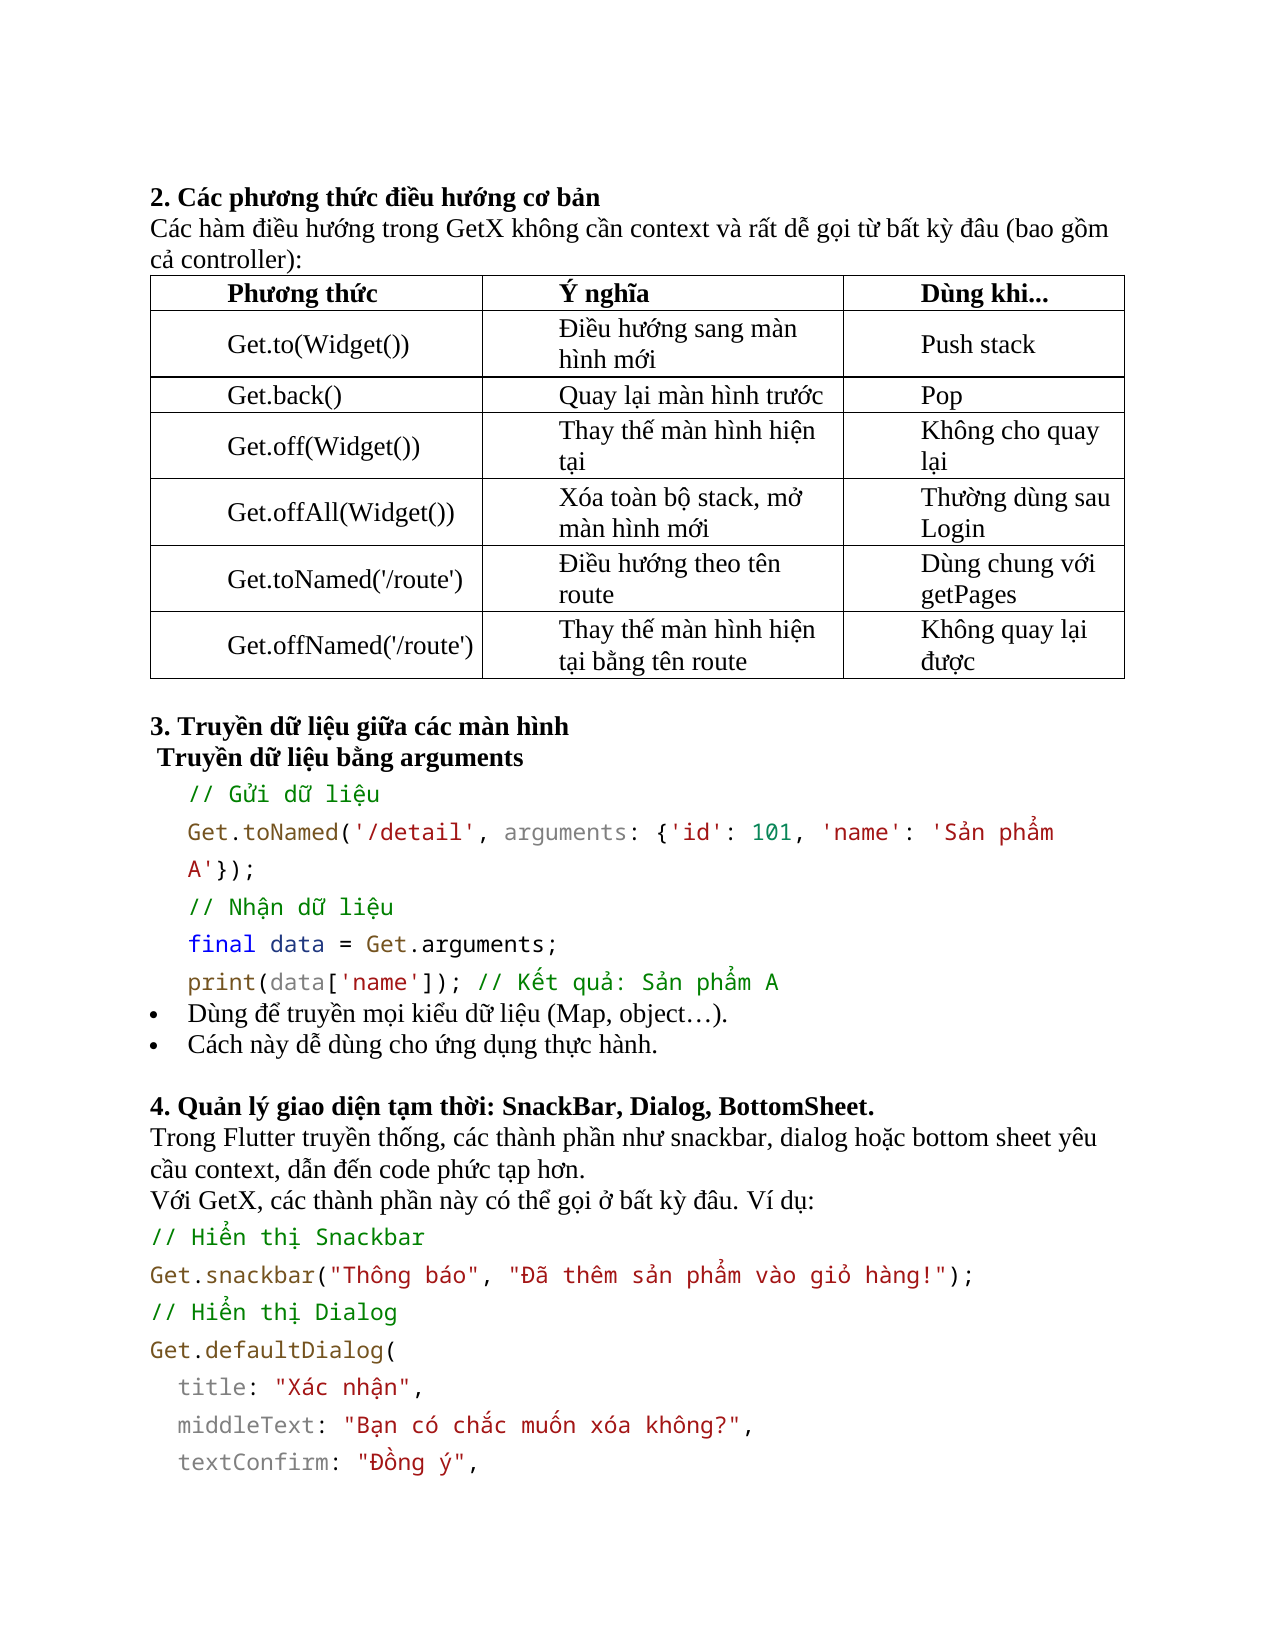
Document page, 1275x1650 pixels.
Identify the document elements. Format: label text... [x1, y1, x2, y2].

table_cell Get.back() [151, 378, 482, 412]
text title: "Xác nhận", [150, 1365, 1125, 1402]
text Get.defaultDialog( [150, 1327, 1125, 1365]
table_cell Không cho quay lại [844, 413, 1124, 478]
text final data = Get.arguments; [187, 922, 1125, 959]
text Get.toNamed('/detail', arguments: {'id': 101, 'name': 'Sản phẩm A'}); [187, 809, 1125, 884]
table_cell Get.to(Widget()) [151, 311, 482, 376]
list 2. Các phương thức điều hướng cơ bản [150, 181, 1125, 212]
table_cell Xóa toàn bộ stack, mở màn hình mới [483, 479, 843, 544]
list Dùng để truyền mọi kiểu dữ liệu (Map, object…). [150, 997, 1125, 1028]
table_cell Thường dùng sau Login [844, 479, 1124, 544]
table_cell Get.offAll(Widget()) [151, 479, 482, 544]
table_cell Quay lại màn hình trước [483, 378, 843, 412]
text // Gửi dữ liệu [187, 772, 1125, 809]
table_cell Pop [844, 378, 1124, 412]
list Trong Flutter truyền thống, các thành phần như snackbar, dialog hoặc bottom sheet yêu cầu context, dẫn đến code phức tạp hơn. Với GetX, các thành phần này có thể gọi ở bất kỳ đâu. Ví dụ: [150, 1122, 1125, 1215]
table_cell Get.toNamed('/route') [151, 546, 482, 611]
table_header Ý nghĩa [483, 276, 843, 310]
text print(data['name']); // Kết quả: Sản phẩm A [187, 959, 1125, 997]
text // Nhận dữ liệu [187, 884, 1125, 922]
table_cell Điều hướng sang màn hình mới [483, 311, 843, 376]
table_header Phương thức [151, 276, 482, 310]
table_cell Thay thế màn hình hiện tại [483, 413, 843, 478]
list 3. Truyền dữ liệu giữa các màn hình [150, 710, 1125, 741]
table_cell Điều hướng theo tên route [483, 546, 843, 611]
list 4. Quản lý giao diện tạm thời: SnackBar, Dialog, BottomSheet. [150, 1090, 1125, 1122]
table_cell Push stack [844, 311, 1124, 376]
text // Hiển thị Snackbar [150, 1215, 1125, 1252]
table_cell Dùng chung với getPages [844, 546, 1124, 611]
text textConfirm: "Đồng ý", [150, 1440, 1125, 1477]
table_header Dùng khi... [844, 276, 1124, 310]
table_cell Thay thế màn hình hiện tại bằng tên route [483, 612, 843, 677]
list Cách này dễ dùng cho ứng dụng thực hành. [150, 1028, 1125, 1059]
text middleText: "Bạn có chắc muốn xóa không?", [150, 1402, 1125, 1440]
table_cell Get.off(Widget()) [151, 413, 482, 478]
list Truyền dữ liệu bằng arguments [150, 741, 1125, 772]
text Get.snackbar("Thông báo", "Đã thêm sản phẩm vào giỏ hàng!"); [150, 1252, 1125, 1290]
text // Hiển thị Dialog [150, 1290, 1125, 1327]
list Các hàm điều hướng trong GetX không cần context và rất dễ gọi từ bất kỳ đâu (bao gồm cả controller): [150, 212, 1125, 274]
table_cell Không quay lại được [844, 612, 1124, 677]
table_cell Get.offNamed('/route') [151, 612, 482, 677]
